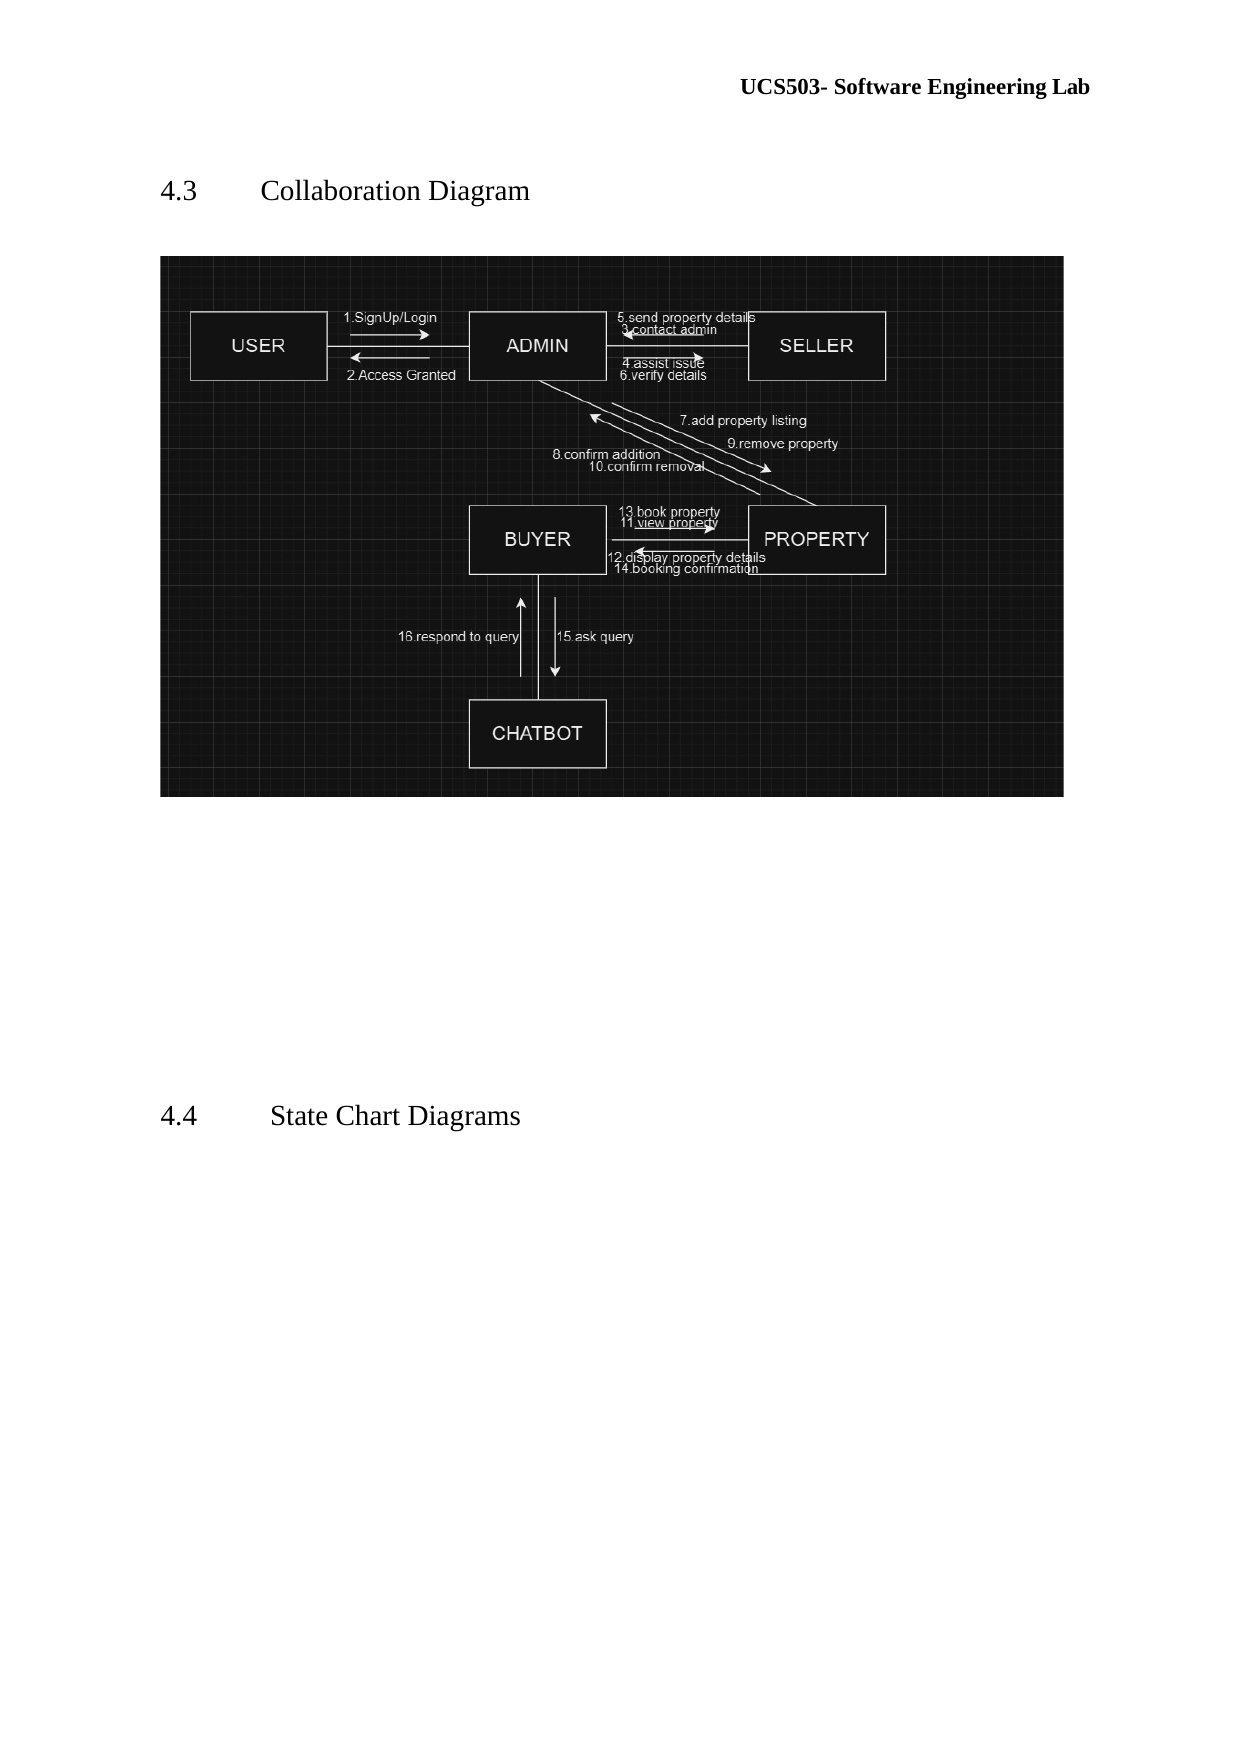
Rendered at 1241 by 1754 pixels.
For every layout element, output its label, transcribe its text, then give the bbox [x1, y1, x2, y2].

text 4.3 Collaboration Diagram [160, 173, 1065, 207]
picture [160, 256, 1064, 797]
text 4.4 State Chart Diagrams [160, 1098, 1065, 1132]
